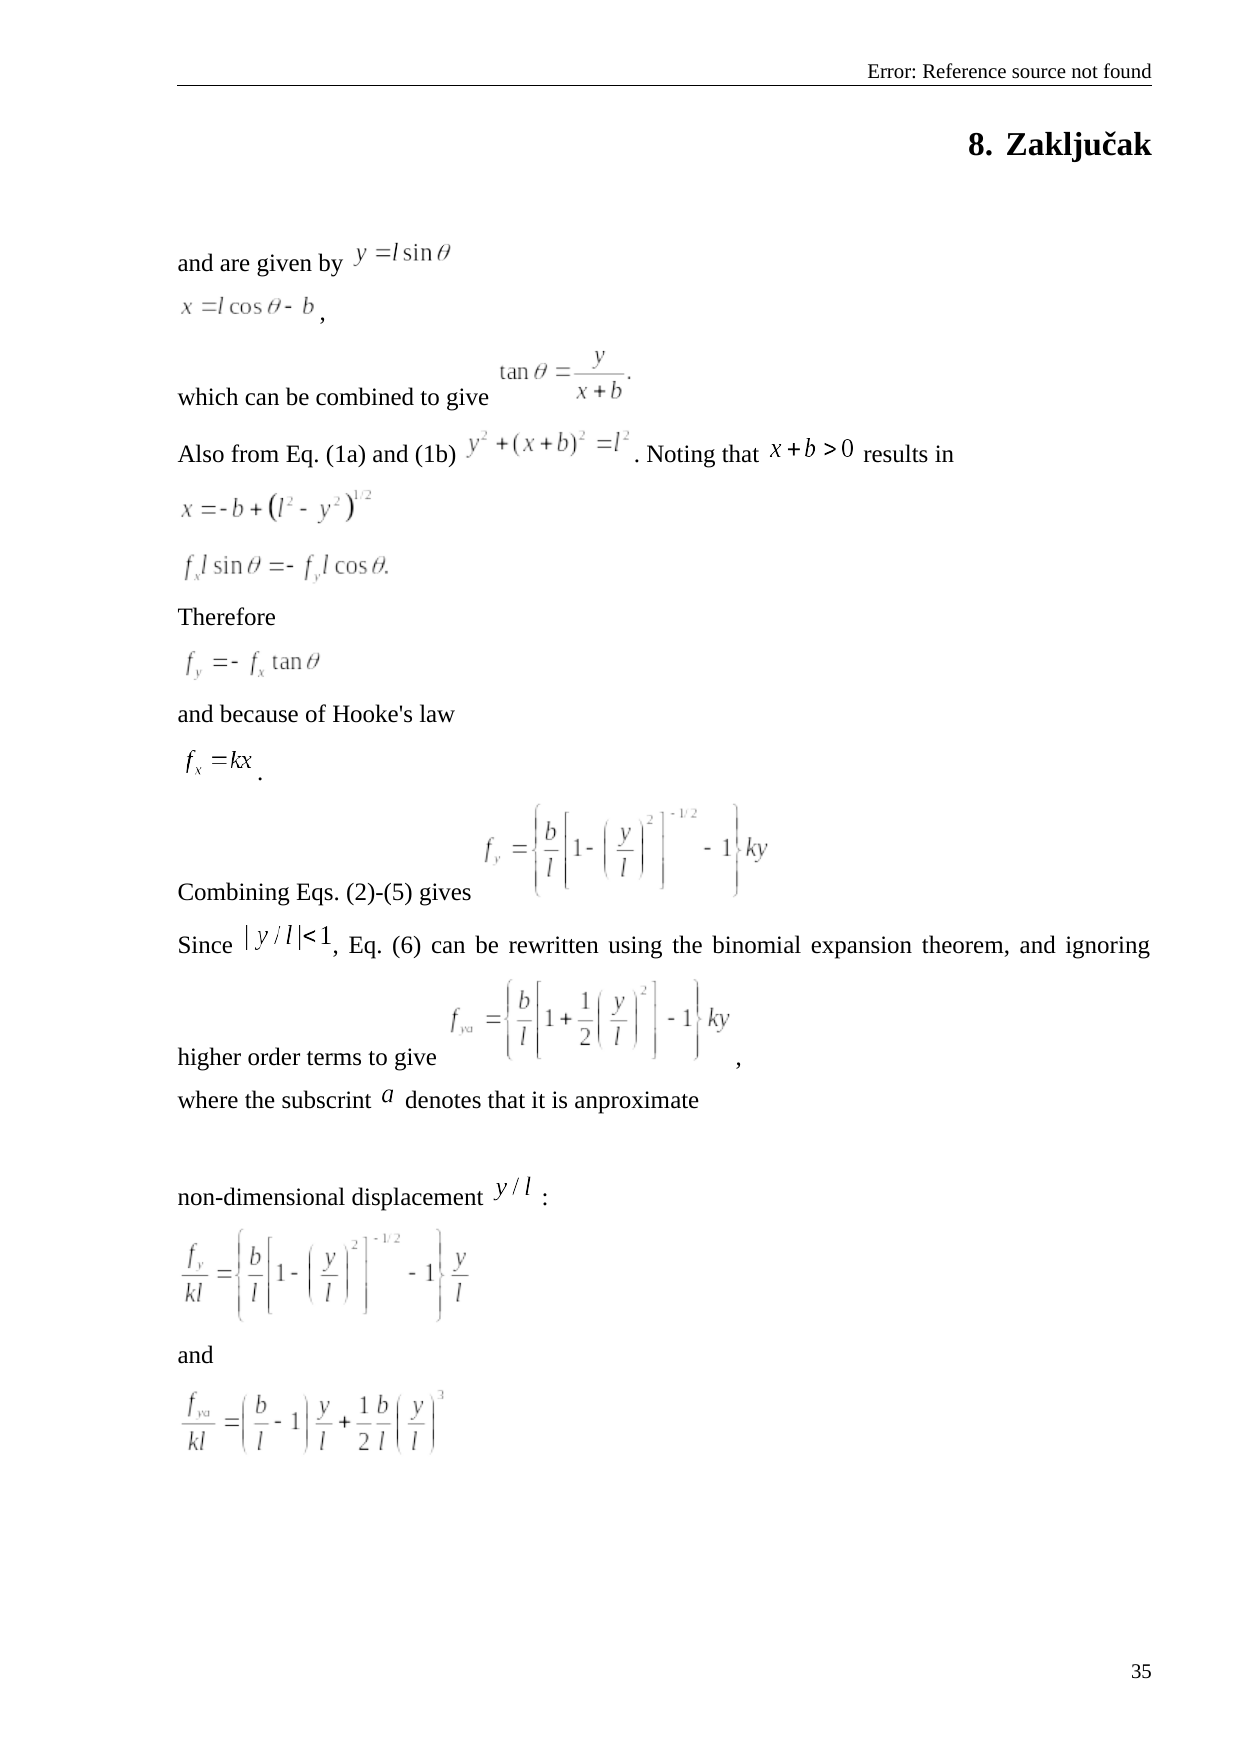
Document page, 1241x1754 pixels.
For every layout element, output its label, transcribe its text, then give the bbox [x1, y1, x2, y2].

text . [177, 742, 1152, 785]
text and are given by [177, 237, 1152, 277]
text non-dimensional displacement : [177, 1171, 1152, 1211]
text and [177, 1340, 1152, 1368]
text and because of Hooke's law [177, 699, 1152, 728]
text Combining Eqs. (2)-(5) gives [177, 800, 1152, 906]
text , [177, 291, 1152, 325]
text Since , Eq. (6) can be rewritten using the binomial expansion theorem, and ignoring higher order terms to give , [177, 920, 1152, 1071]
subtitle Zaključak [177, 124, 1152, 163]
text Therefore [177, 602, 1152, 631]
text where the subscrint denotes that it is anproximate [177, 1085, 1152, 1114]
text Also from Eq. (1a) and (1b) . Noting that results in [177, 425, 1152, 468]
text which can be combined to give [177, 340, 1152, 410]
